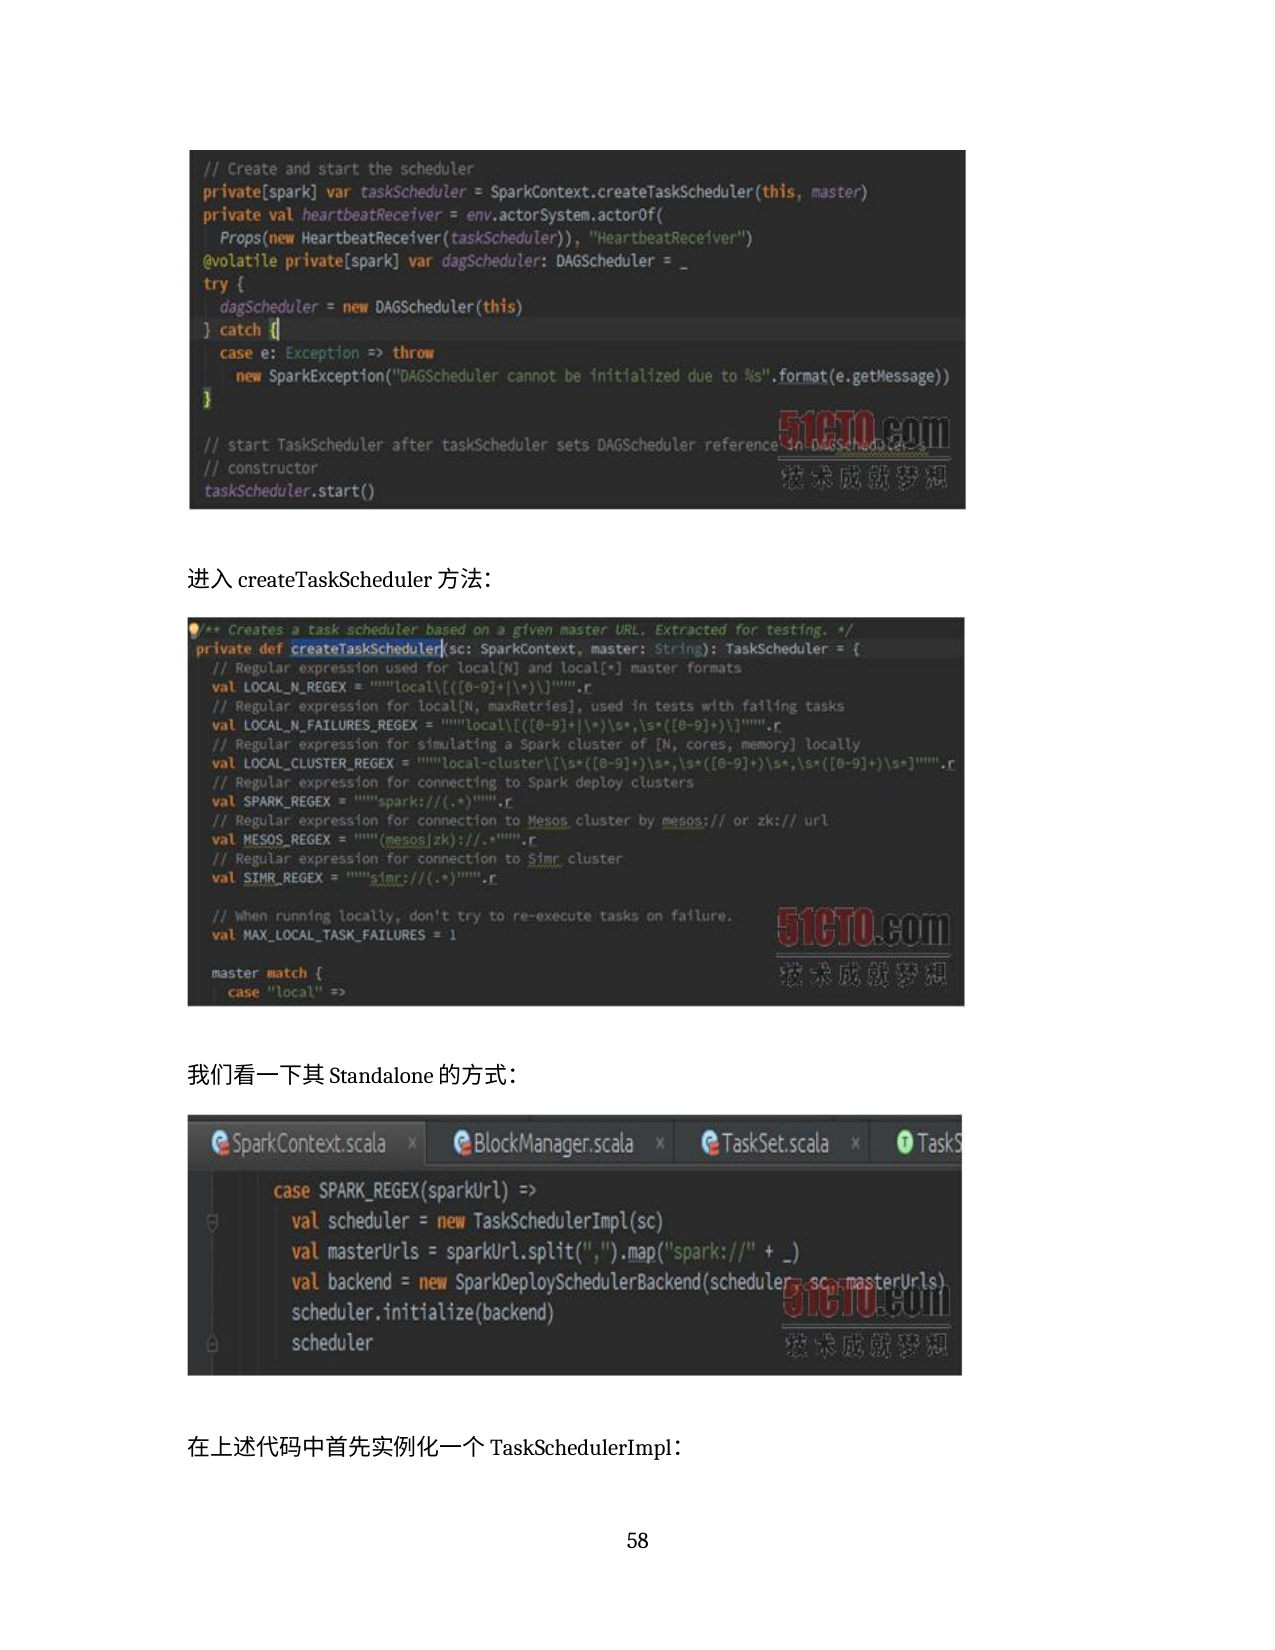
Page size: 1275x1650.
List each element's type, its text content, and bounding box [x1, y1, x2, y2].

text 我们看一下其Standalone的方式： [187, 1029, 1087, 1090]
picture [187, 616, 966, 1008]
text 进入createTaskScheduler方法： [187, 533, 1087, 594]
picture [187, 150, 966, 511]
text 在上述代码中首先实例化一个TaskSchedulerImpl： [187, 1401, 1087, 1462]
picture [187, 1112, 966, 1379]
